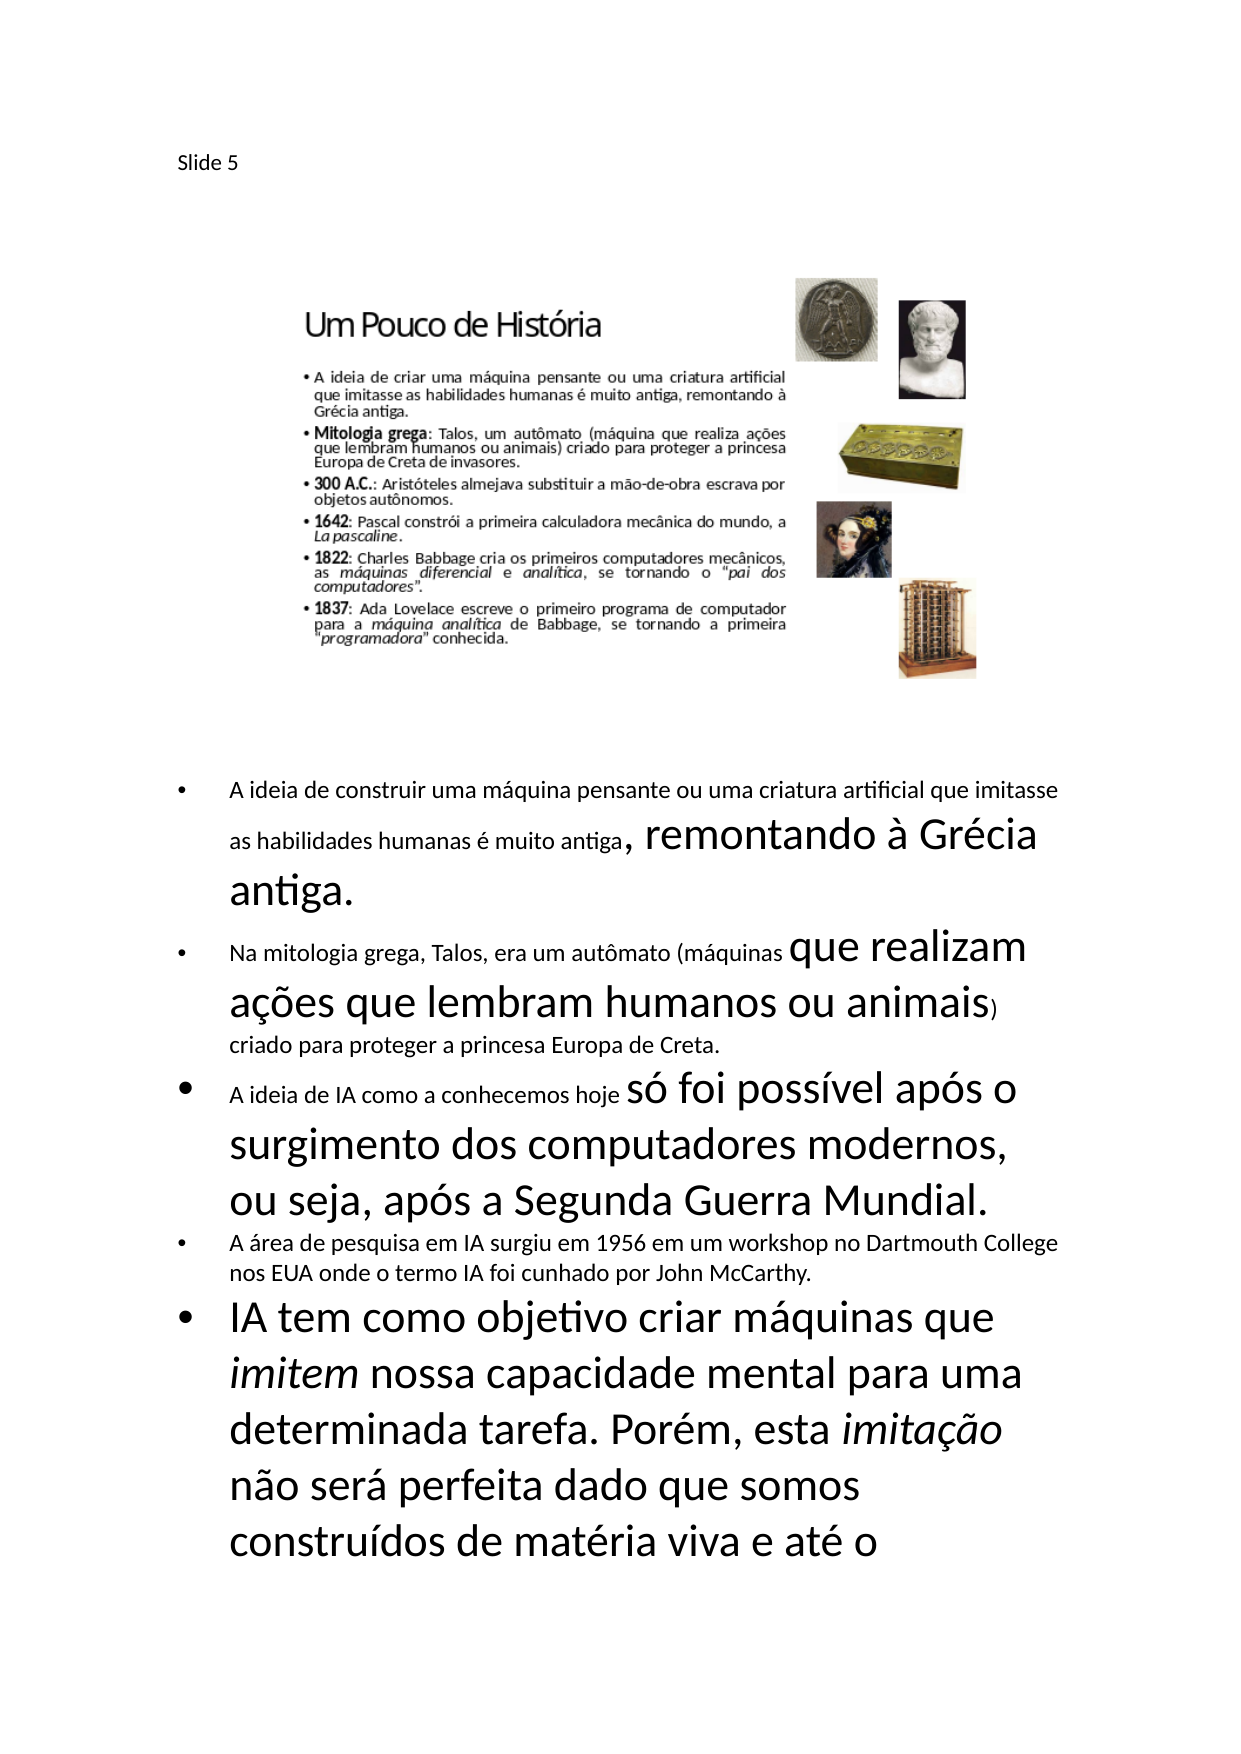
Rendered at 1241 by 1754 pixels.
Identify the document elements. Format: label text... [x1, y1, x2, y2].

list A ideia de construir uma máquina pensante ou uma criatura artificial que imitasse as habilidades humanas é muito antiga, remontando à Grécia antiga. [177, 774, 1063, 917]
list A área de pesquisa em IA surgiu em 1956 em um workshop no Dartmouth College nos EUA onde o termo IA foi cunhado por John McCarthy. [177, 1227, 1063, 1288]
list A ideia de IA como a conhecemos hoje só foi possível após o surgimento dos computadores modernos, ou seja, após a Segunda Guerra Mundial. [177, 1059, 1063, 1227]
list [177, 1288, 1063, 1568]
text Slide 5 [177, 148, 1063, 176]
list Na mitologia grega, Talos, era um autômato (máquinas que realizam ações que lembram humanos ou animais) criado para proteger a princesa Europa de Creta. [177, 917, 1063, 1059]
